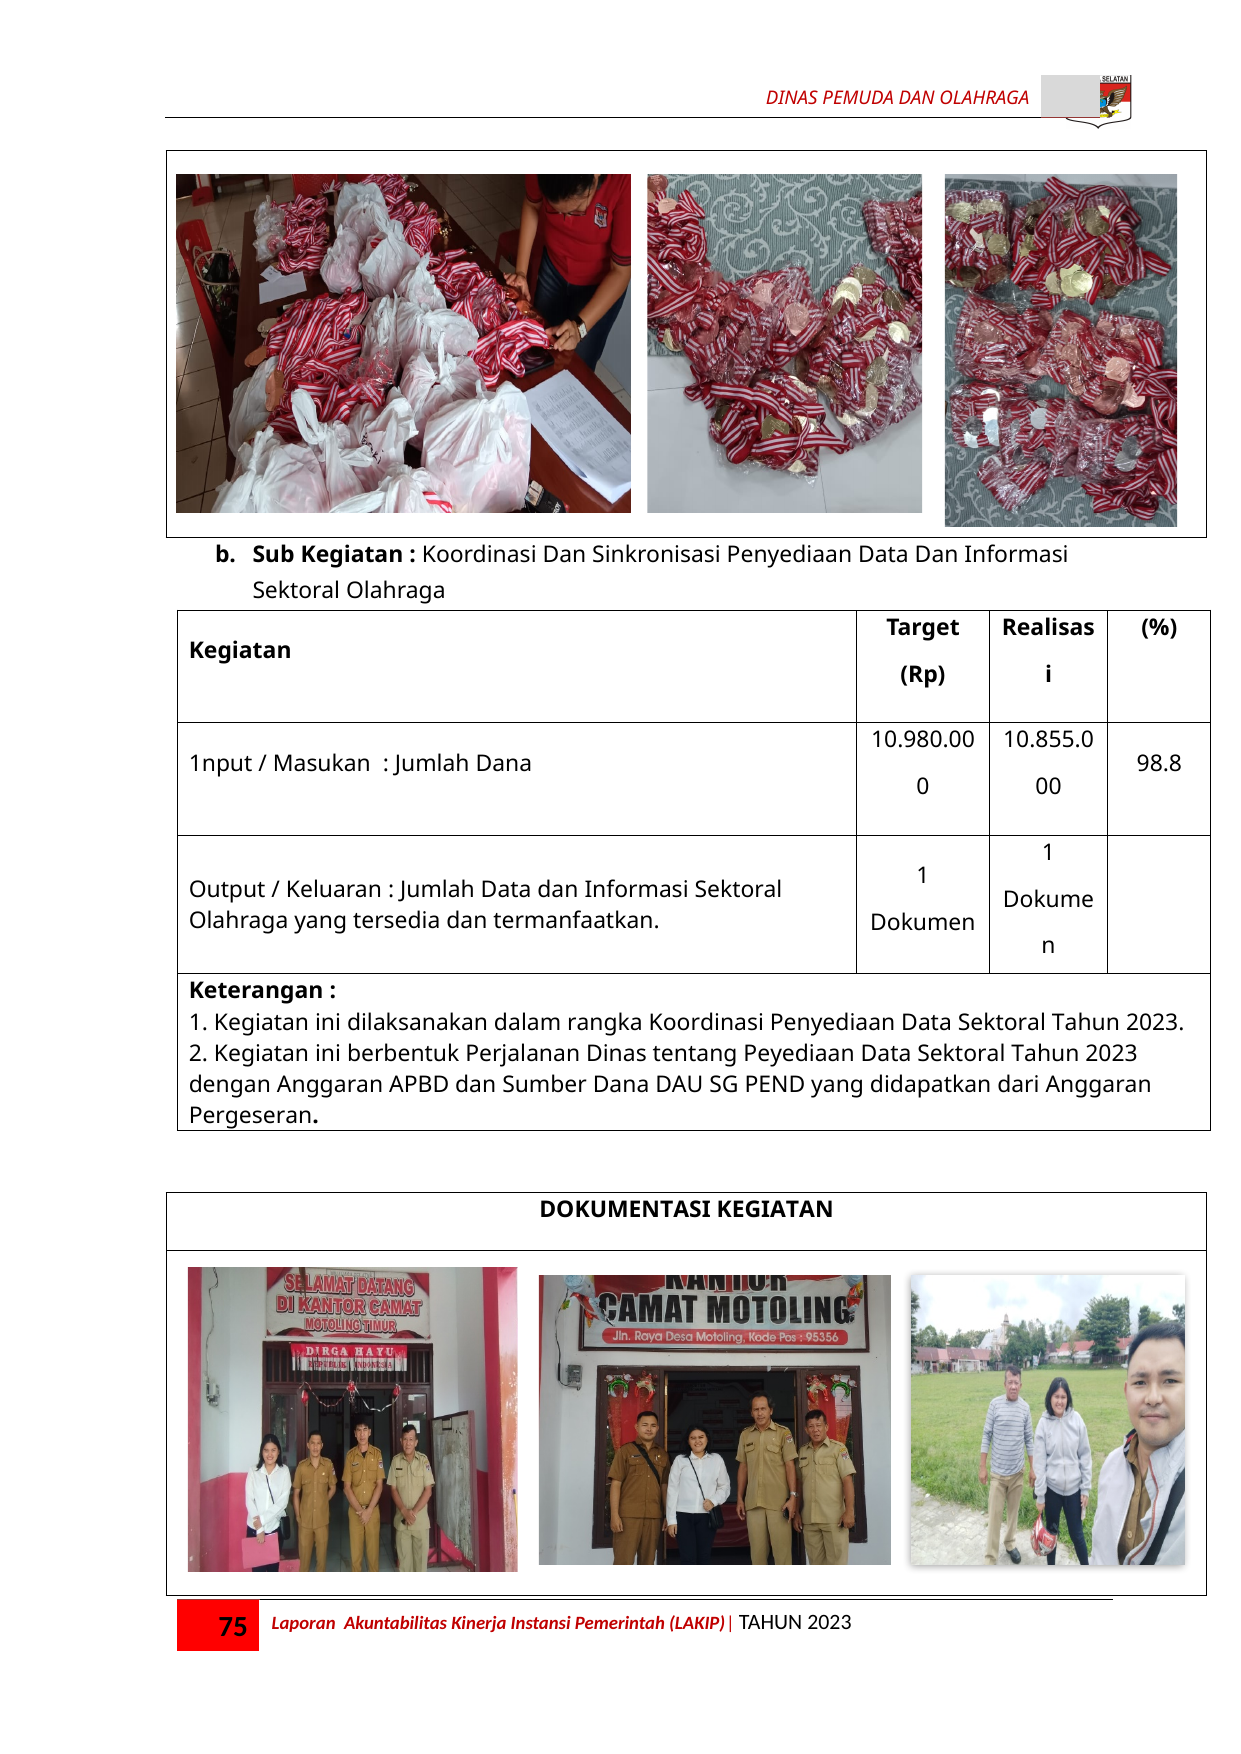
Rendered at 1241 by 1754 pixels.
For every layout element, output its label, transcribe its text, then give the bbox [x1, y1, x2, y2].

picture [176, 174, 631, 513]
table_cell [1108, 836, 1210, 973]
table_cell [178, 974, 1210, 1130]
list Sub Kegiatan : Koordinasi Dan Sinkronisasi Penyediaan Data Dan Informasi Sektoral Olahraga [215, 538, 1132, 605]
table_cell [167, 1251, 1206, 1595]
picture [911, 1275, 1185, 1565]
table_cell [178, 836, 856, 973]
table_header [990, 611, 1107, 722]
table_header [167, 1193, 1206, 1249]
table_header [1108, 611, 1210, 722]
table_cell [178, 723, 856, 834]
picture [944, 174, 1178, 527]
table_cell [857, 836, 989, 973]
picture [1065, 75, 1132, 129]
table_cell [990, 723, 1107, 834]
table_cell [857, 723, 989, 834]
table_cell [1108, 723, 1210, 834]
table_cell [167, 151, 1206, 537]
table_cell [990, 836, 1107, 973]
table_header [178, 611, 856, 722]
picture [538, 1275, 891, 1565]
picture [647, 174, 923, 513]
picture [187, 1267, 518, 1572]
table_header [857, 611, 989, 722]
